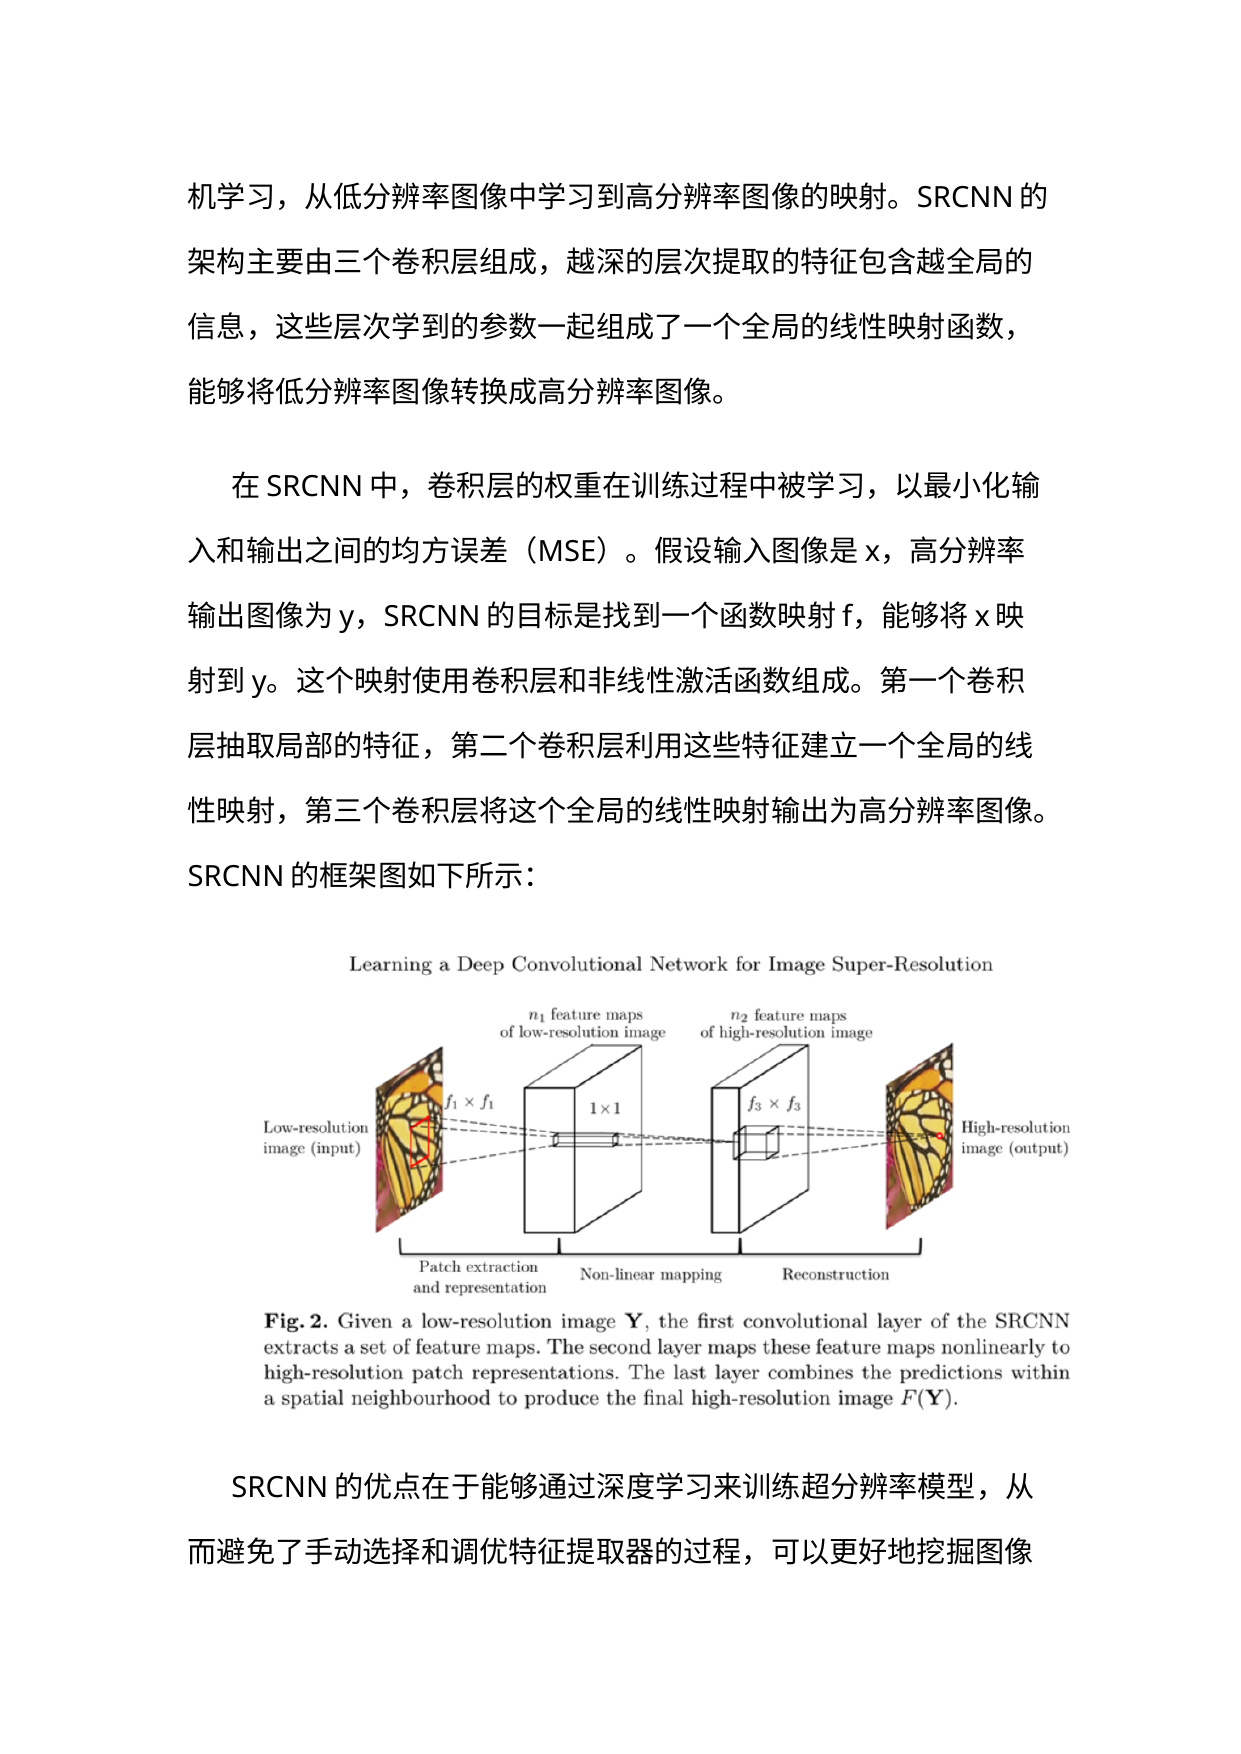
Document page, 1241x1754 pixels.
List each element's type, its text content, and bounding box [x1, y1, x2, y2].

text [187, 162, 1053, 422]
picture [231, 935, 1097, 1417]
text 在SRCNN中，卷积层的权重在训练过程中被学习，以最小化输入和输出之间的均方误差（MSE）。假设输入图像是x，高分辨率输出图像为y，SRCNN的目标是找到一个函数映射f，能够将x映射到y。这个映射使用卷积层和非线性激活函数组成。第一个卷积层抽取局部的特征，第二个卷积层利用这些特征建立一个全局的线性映射，第三个卷积层将这个全局的线性映射输出为高分辨率图像。SRCNN的框架图如下所示： [187, 451, 1053, 906]
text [187, 1452, 1053, 1582]
